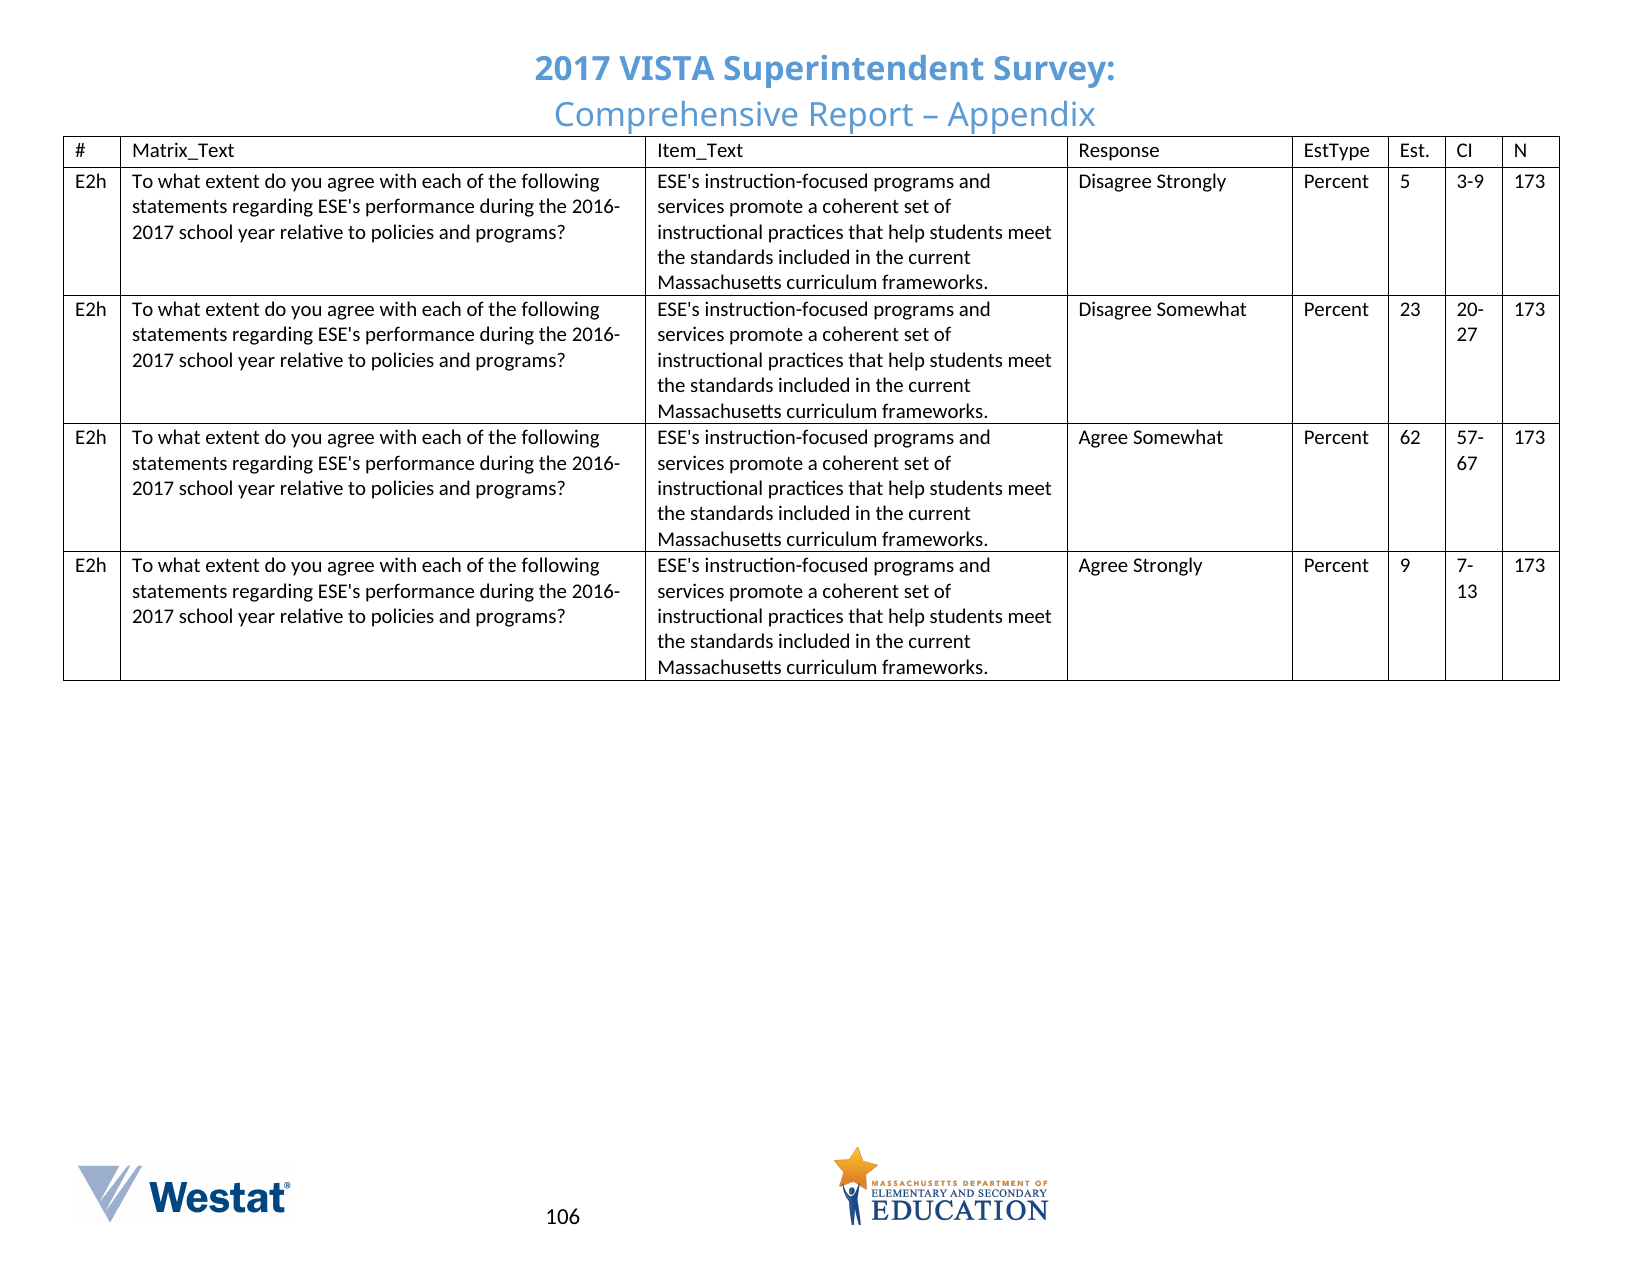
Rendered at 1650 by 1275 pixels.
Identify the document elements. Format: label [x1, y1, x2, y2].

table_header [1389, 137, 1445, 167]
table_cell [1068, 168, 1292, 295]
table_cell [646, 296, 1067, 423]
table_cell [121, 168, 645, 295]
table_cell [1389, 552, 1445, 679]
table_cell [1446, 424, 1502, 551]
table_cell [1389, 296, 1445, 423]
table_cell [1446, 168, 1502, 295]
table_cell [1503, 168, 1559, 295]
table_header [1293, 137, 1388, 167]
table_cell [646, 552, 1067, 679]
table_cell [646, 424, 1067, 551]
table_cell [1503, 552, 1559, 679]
picture [75, 1161, 293, 1225]
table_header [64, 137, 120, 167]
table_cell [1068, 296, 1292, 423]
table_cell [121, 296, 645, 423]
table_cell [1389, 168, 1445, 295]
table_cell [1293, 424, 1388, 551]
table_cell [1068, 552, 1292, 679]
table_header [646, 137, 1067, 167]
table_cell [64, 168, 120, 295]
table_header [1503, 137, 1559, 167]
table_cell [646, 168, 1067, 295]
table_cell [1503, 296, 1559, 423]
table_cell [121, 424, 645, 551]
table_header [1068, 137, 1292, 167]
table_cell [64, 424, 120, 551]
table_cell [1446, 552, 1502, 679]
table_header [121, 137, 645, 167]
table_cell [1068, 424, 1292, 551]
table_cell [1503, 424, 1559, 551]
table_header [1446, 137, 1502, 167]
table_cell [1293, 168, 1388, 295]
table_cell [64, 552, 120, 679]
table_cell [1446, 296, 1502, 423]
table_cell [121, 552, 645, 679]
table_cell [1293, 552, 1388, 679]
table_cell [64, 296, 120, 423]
picture [832, 1140, 1050, 1225]
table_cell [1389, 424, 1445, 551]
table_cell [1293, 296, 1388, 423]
